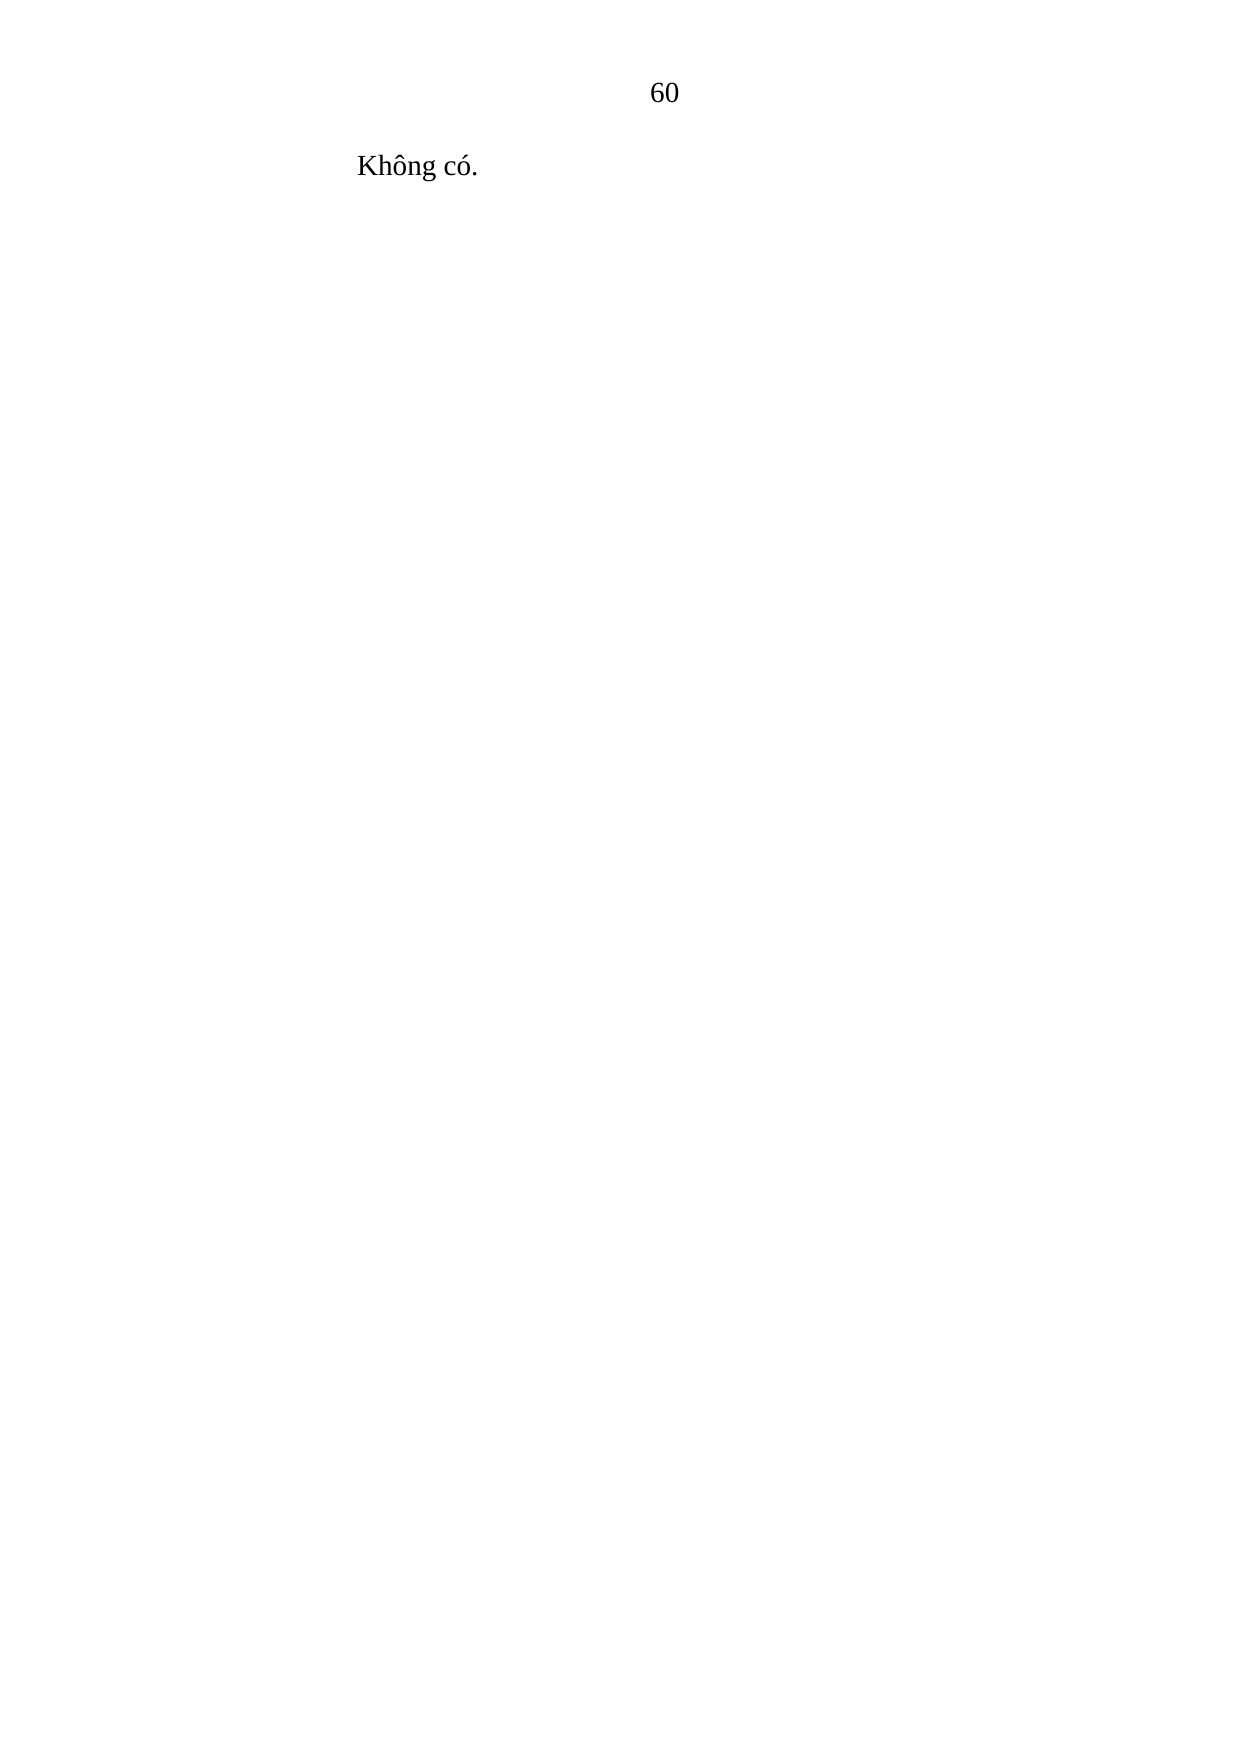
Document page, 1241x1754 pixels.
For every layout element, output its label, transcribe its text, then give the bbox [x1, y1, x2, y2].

text Không có. [341, 148, 1122, 181]
